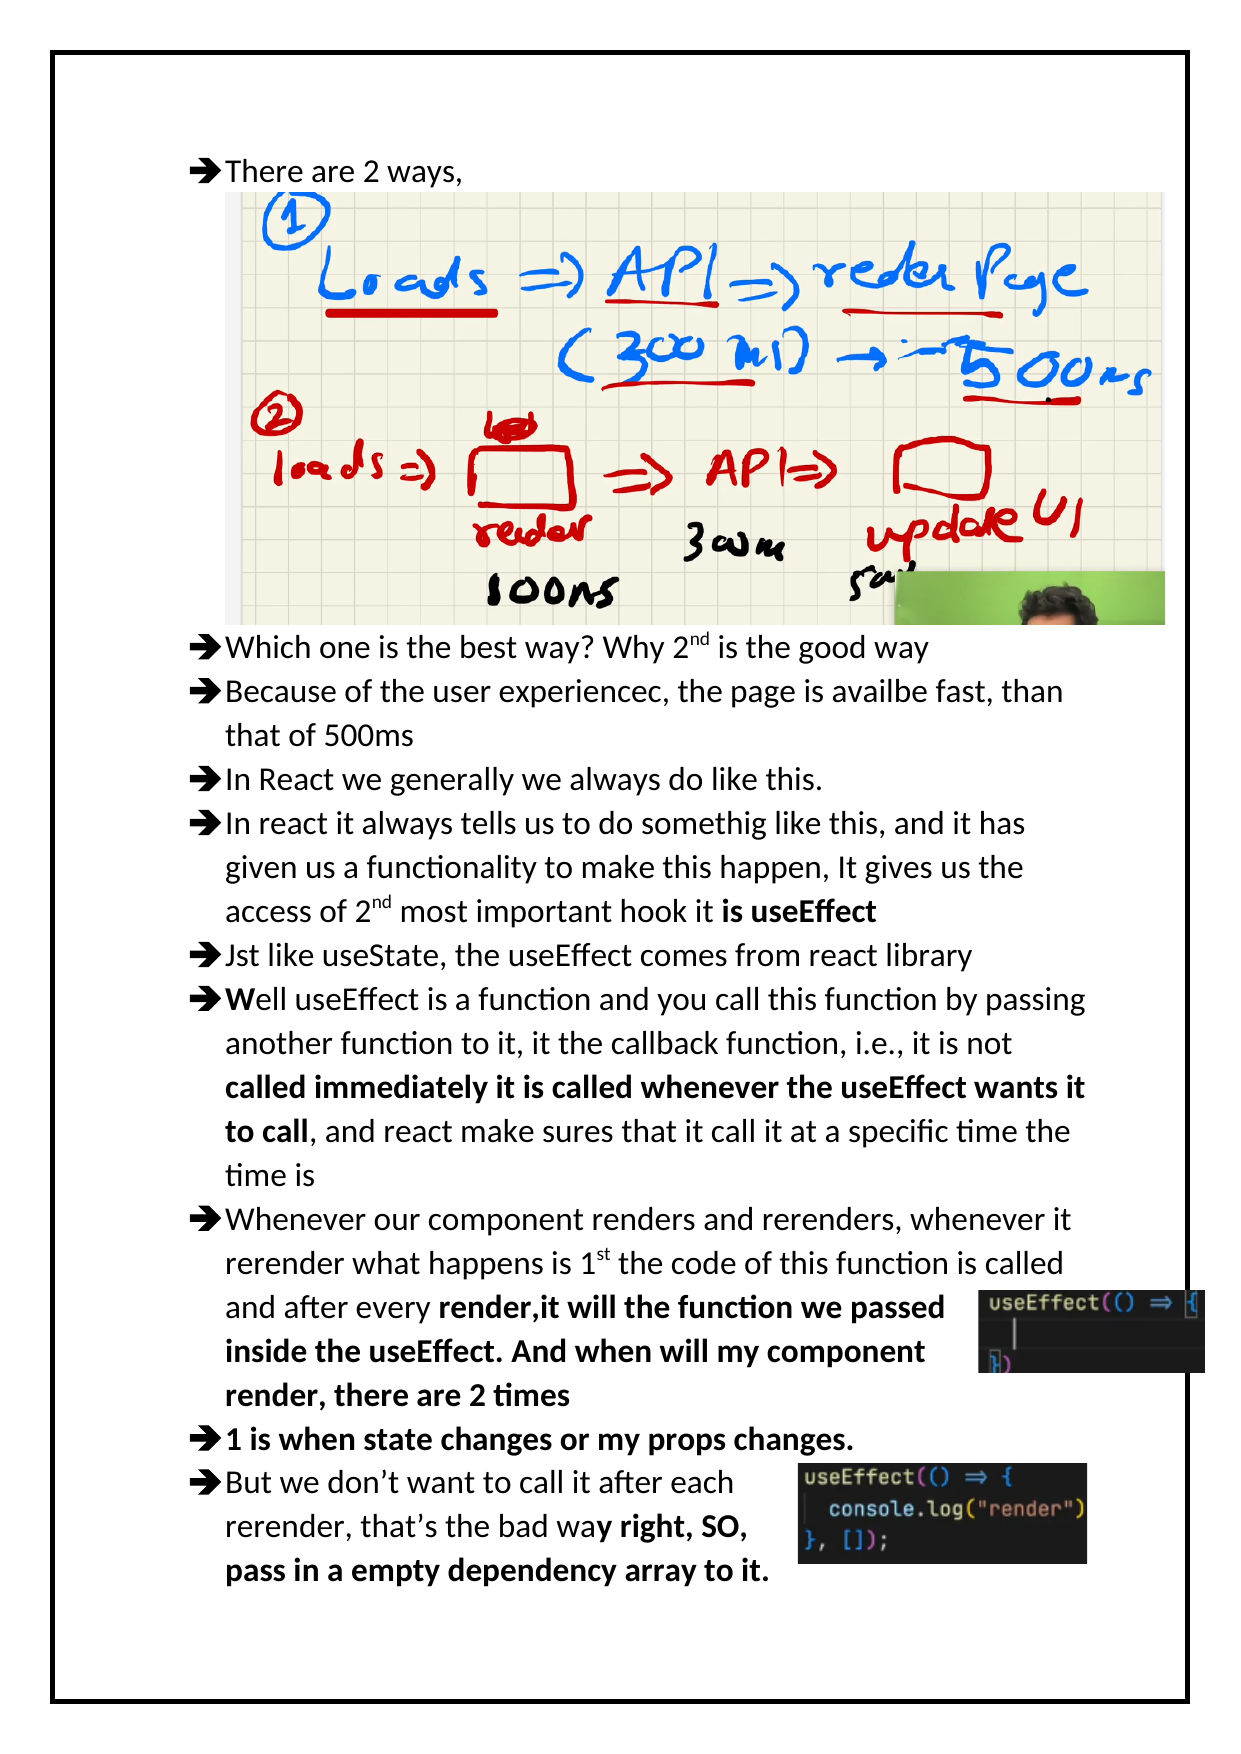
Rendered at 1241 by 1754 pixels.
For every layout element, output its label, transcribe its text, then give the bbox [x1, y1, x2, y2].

list In React we generally we always do like this. [187, 758, 1090, 799]
list Well useEffect is a function and you call this function by passing another function to it, it the callback function, i.e., it is not called immediately it is called whenever the useEffect wants it to call, and react make sures that it call it at a specific time the time is [187, 978, 1090, 1194]
picture [225, 192, 1166, 625]
list In react it always tells us to do somethig like this, and it has given us a functionality to make this happen, It gives us the access of 2nd most important hook it is useEffect [187, 802, 1090, 931]
list Because of the user experiencec, the page is availbe fast, than that of 500ms [187, 670, 1090, 755]
picture [976, 1290, 1204, 1372]
list Which one is the best way? Why 2nd is the good way [187, 626, 1090, 667]
list Whenever our component renders and rerenders, whenever it rerender what happens is 1st the code of this function is called and after every render,it will the function we passed inside the useEffect. And when will my component render, there are 2 times [187, 1198, 1090, 1414]
picture [796, 1463, 1086, 1562]
list But we don’t want to call it after each rerender, that’s the bad way right, SO, pass in a empty dependency array to it. [187, 1462, 1090, 1590]
list 1 is when state changes or my props changes. [187, 1418, 1090, 1458]
list Jst like useState, the useEffect comes from react library [187, 934, 1090, 975]
